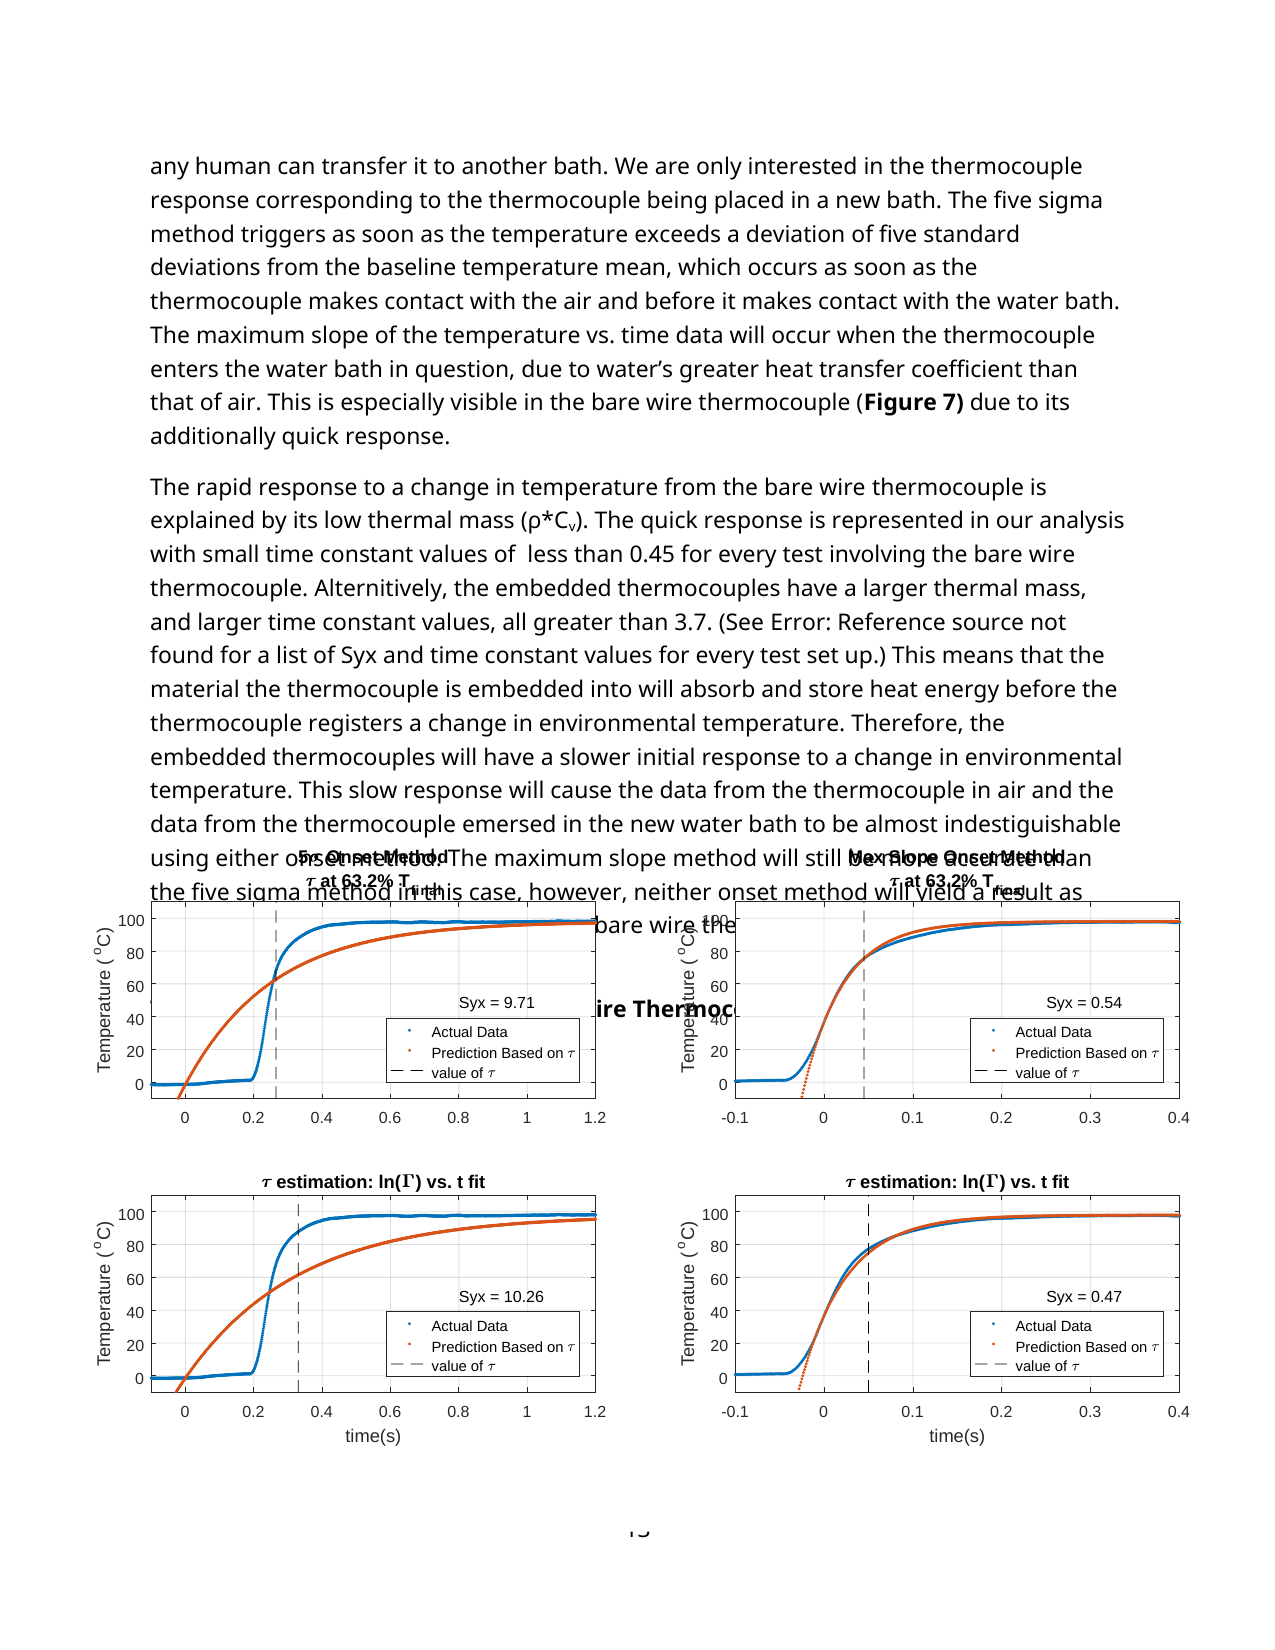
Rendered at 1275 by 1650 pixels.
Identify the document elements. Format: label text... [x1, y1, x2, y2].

text Time Constant Determination – Bare Wire Thermocouple [597, 993, 734, 1024]
text The rapid response to a change in temperature from the bare wire thermocouple is explained by its low thermal mass (ρ*Cv). The quick response is represented in our analysis with small time constant values of less than 0.45 for every test involving the bare wire thermocouple. Alternitively, the embedded thermocouples have a larger thermal mass, and larger time constant values, all greater than 3.7. (See Table 1 for a list of Syx and time constant values for every test set up.) This means that the material the thermocouple is embedded into will absorb and store heat energy before the thermocouple registers a change in environmental temperature. Therefore, the embedded thermocouples will have a slower initial response to a change in environmental temperature. This slow response will cause the data from the thermocouple in air and the data from the thermocouple emersed in the new water bath to be almost indestiguishable using either onset method. The maximum slope method will still be more accurate than the five sigma method in this case, however, neither onset method will yield a result as accurate as the results obtained with the bare wire thermocouple tests for the time durations considered. [150, 470, 1125, 974]
text Initial Time Determination For every thermocouple and transition type tested, we found that the maximum-slope onset method consistently gave us a greater time value than values provided by the five sigma onset method (figures 5, 6, 7). This is explained through human influence, and by air having a lower heat transfer coefficient than water. When the thermocouple is taken out of one bath, the 1st order response starts immediately when it contacts the air, before any human can transfer it to another bath. We are only interested in the thermocouple response corresponding to the thermocouple being placed in a new bath. The five sigma method triggers as soon as the temperature exceeds a deviation of five standard deviations from the baseline temperature mean, which occurs as soon as the thermocouple makes contact with the air and before it makes contact with the water bath. The maximum slope of the temperature vs. time data will occur when the thermocouple enters the water bath in question, due to water’s greater heat transfer coefficient than that of air. This is especially visible in the bare wire thermocouple (Figure 6) due to its additionally quick response. [150, 150, 1125, 451]
